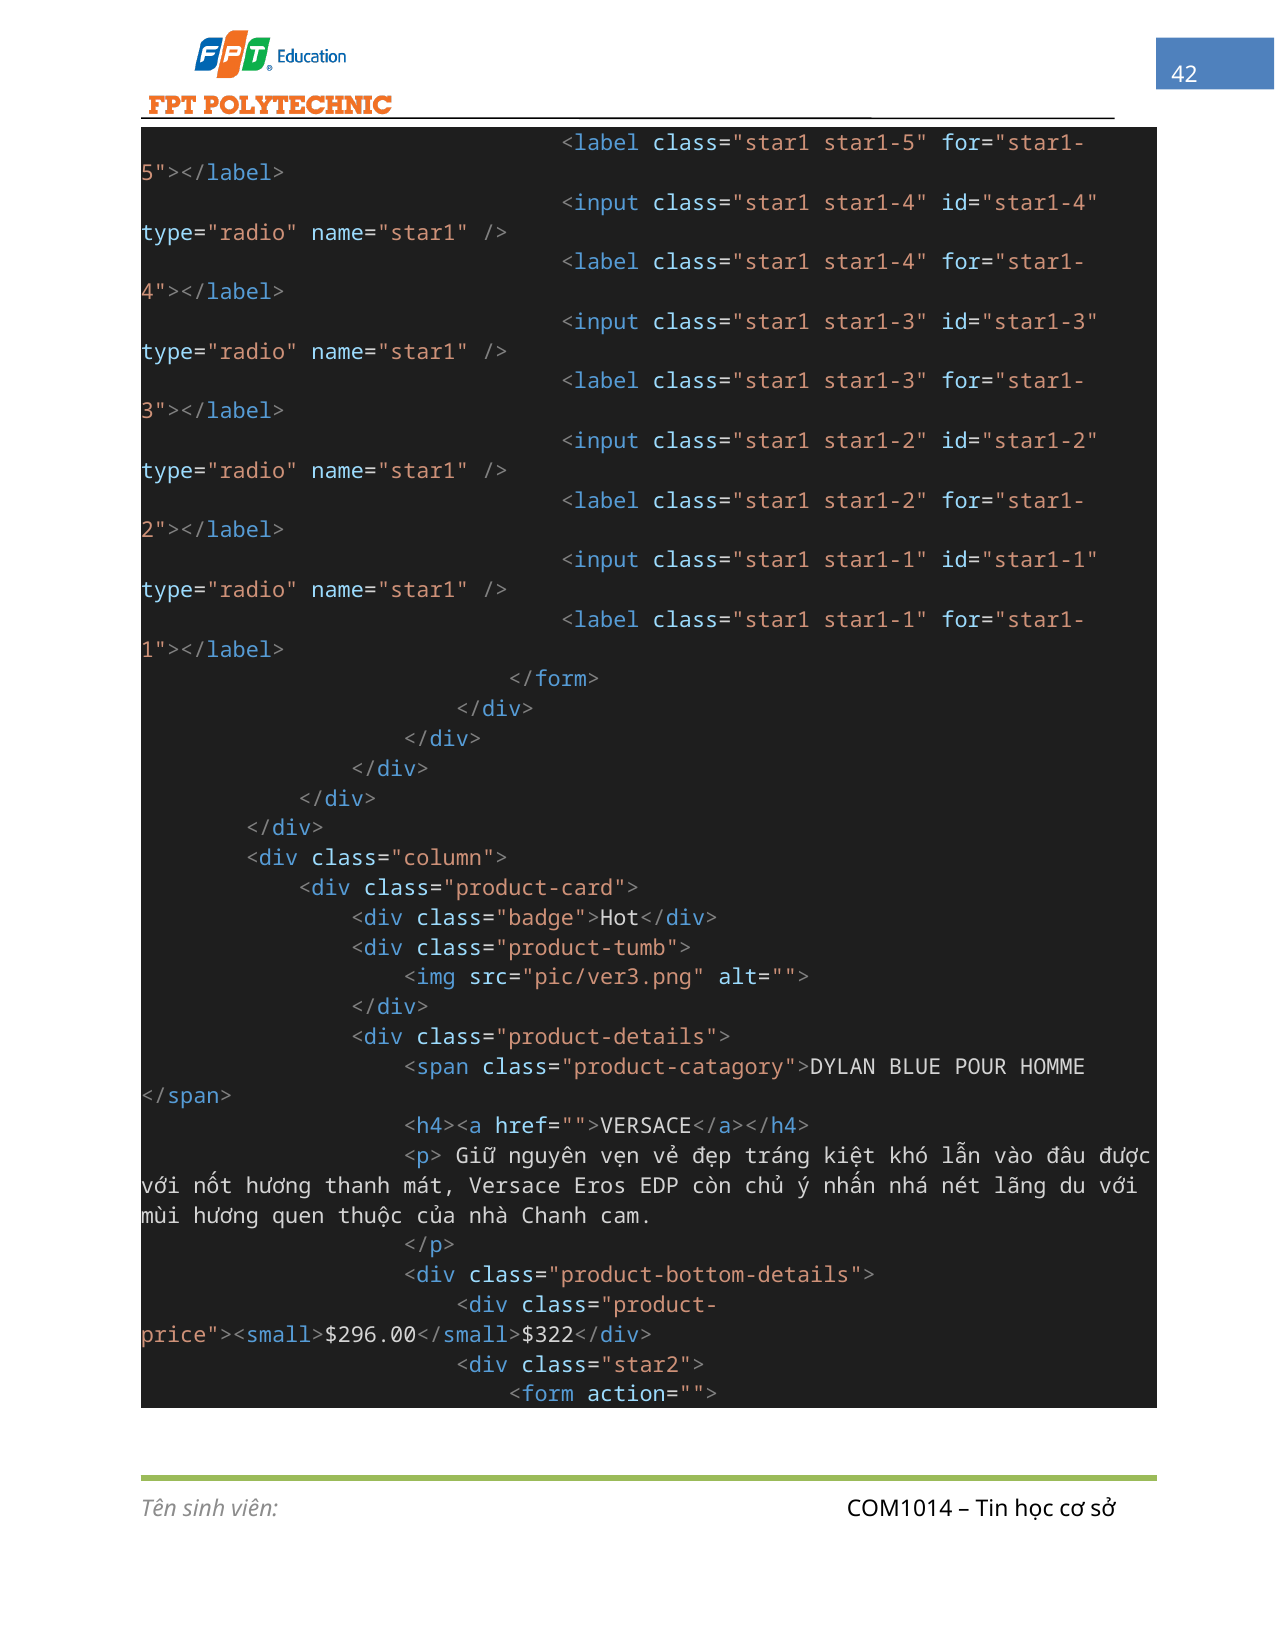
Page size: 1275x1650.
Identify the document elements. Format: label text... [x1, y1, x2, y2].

text <input class="star1 star1-4" id="star1-4" type="radio" name="star1" /> [141, 187, 1157, 246]
text <div class="product-tumb"> [141, 931, 1157, 961]
text <div class="column"> [141, 842, 1157, 872]
text <label class="star1 star1-2" for="star1-2"></label> [141, 484, 1157, 544]
text <label class="star1 star1-3" for="star1-3"></label> [141, 365, 1157, 425]
text </p> [141, 1229, 1157, 1259]
text </form> [141, 663, 1157, 693]
text </div> [141, 723, 1157, 753]
text <h4><a href="">VERSACE</a></h4> [141, 1110, 1157, 1140]
text <p> Giữ nguyên vẹn vẻ đẹp tráng kiệt khó lẫn vào đâu được với nốt hương thanh mát, Versace Eros EDP còn chủ ý nhấn nhá nét lãng du với mùi hương quen thuộc của nhà Chanh cam. [141, 1140, 1157, 1229]
text <input class="star1 star1-3" id="star1-3" type="radio" name="star1" /> [141, 306, 1157, 365]
text <img src="pic/ver3.png" alt=""> [141, 961, 1157, 991]
text <div class="star2"> [141, 1348, 1157, 1378]
text <div class="product-bottom-details"> [141, 1259, 1157, 1289]
text <div class="product-card"> [141, 872, 1157, 902]
picture [141, 22, 400, 122]
text <label class="star1 star1-4" for="star1-4"></label> [141, 246, 1157, 306]
text </div> [141, 693, 1157, 723]
text <span class="product-catagory">DYLAN BLUE POUR HOMME </span> [141, 1051, 1157, 1110]
text <label class="star1 star1-5" for="star1-5"></label> [141, 127, 1157, 187]
text </div> [141, 753, 1157, 782]
text <div class="product-details"> [141, 1021, 1157, 1051]
text <input class="star1 star1-1" id="star1-1" type="radio" name="star1" /> [141, 544, 1157, 604]
text </div> [141, 991, 1157, 1021]
text <div class="product-price"><small>$296.00</small>$322</div> [141, 1289, 1157, 1348]
text <div class="badge">Hot</div> [141, 902, 1157, 931]
text </div> [141, 812, 1157, 842]
text <label class="star1 star1-1" for="star1-1"></label> [141, 604, 1157, 663]
text </div> [141, 782, 1157, 812]
text <form action=""> [141, 1378, 1157, 1408]
text <input class="star1 star1-2" id="star1-2" type="radio" name="star1" /> [141, 425, 1157, 484]
